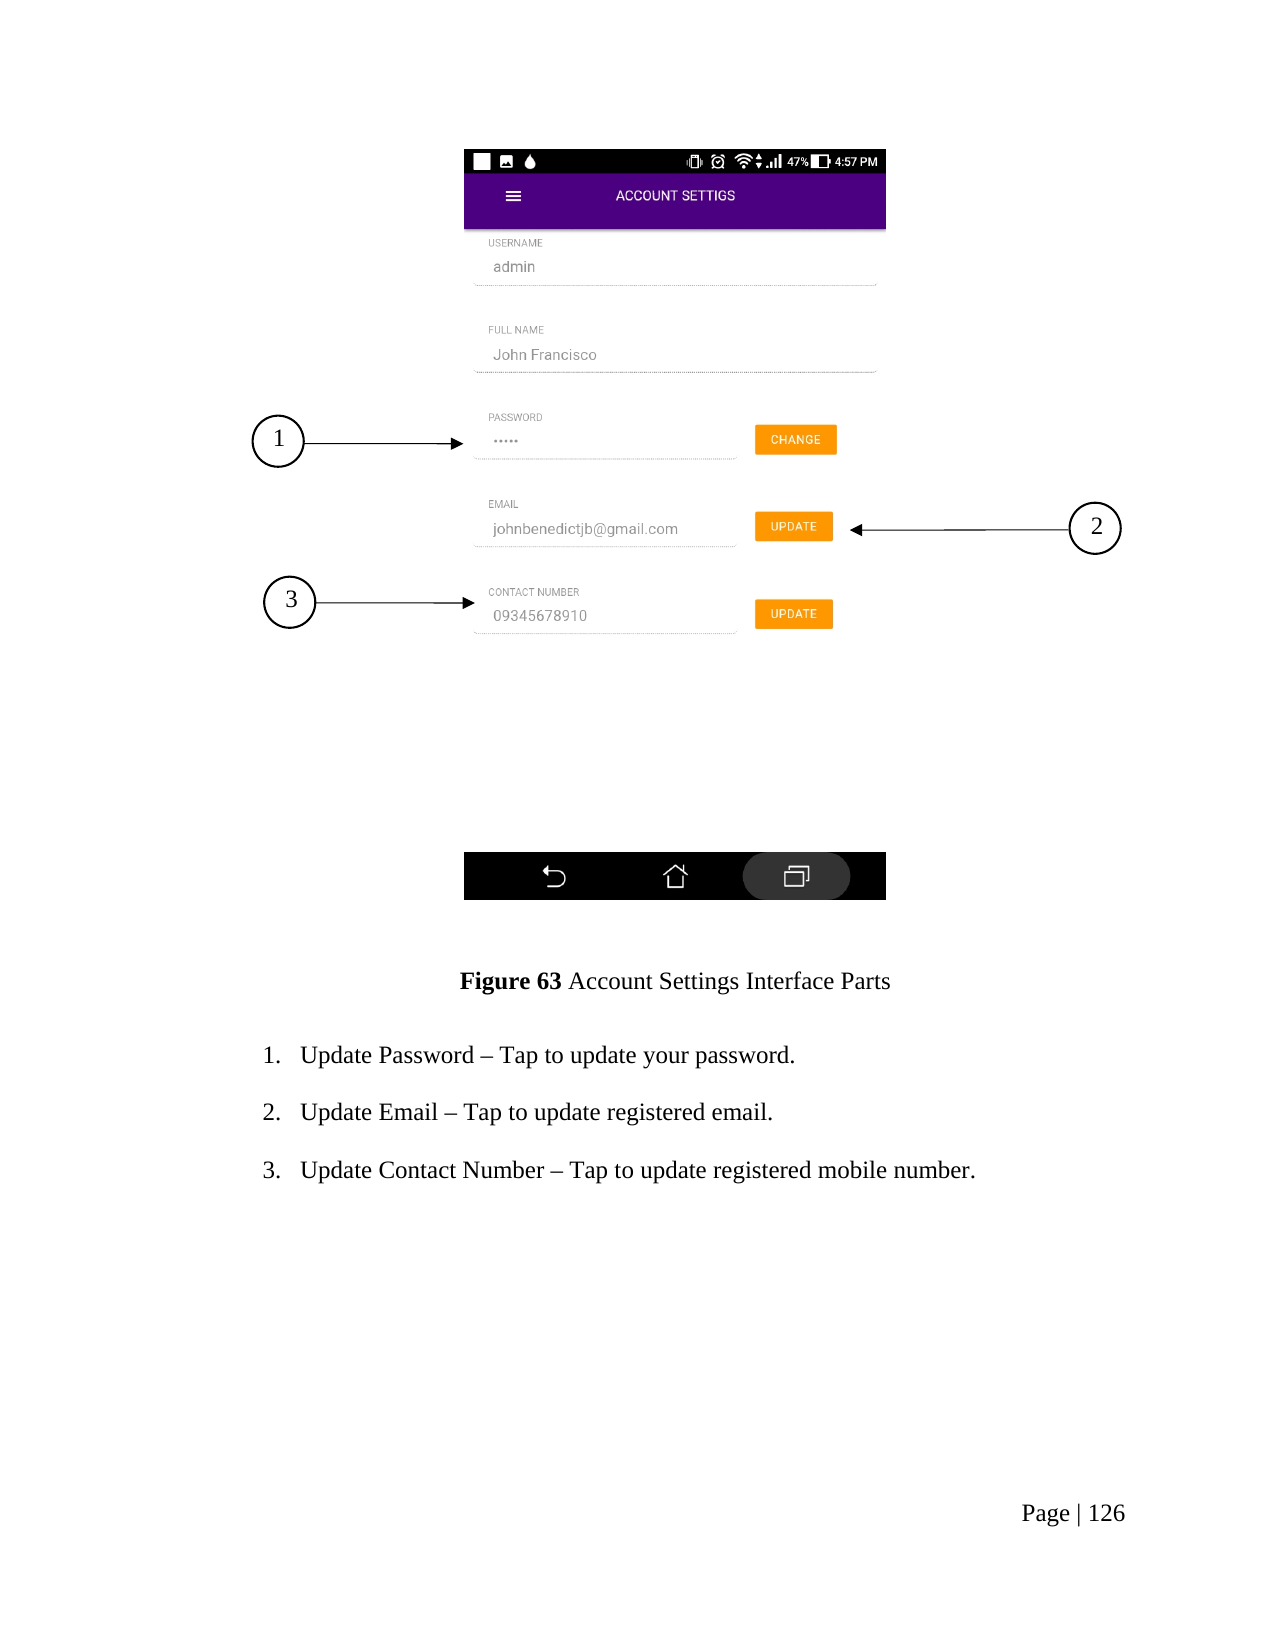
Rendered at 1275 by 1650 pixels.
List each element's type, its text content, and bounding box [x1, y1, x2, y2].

text Figure 63 Account Settings Interface Parts [225, 966, 1125, 994]
list Update Password – Tap to update your password. [262, 1040, 1125, 1069]
list Update Email – Tap to update registered email. [262, 1097, 1125, 1126]
picture [464, 149, 886, 900]
list Update Contact Number – Tap to update registered mobile number. [262, 1155, 1125, 1184]
